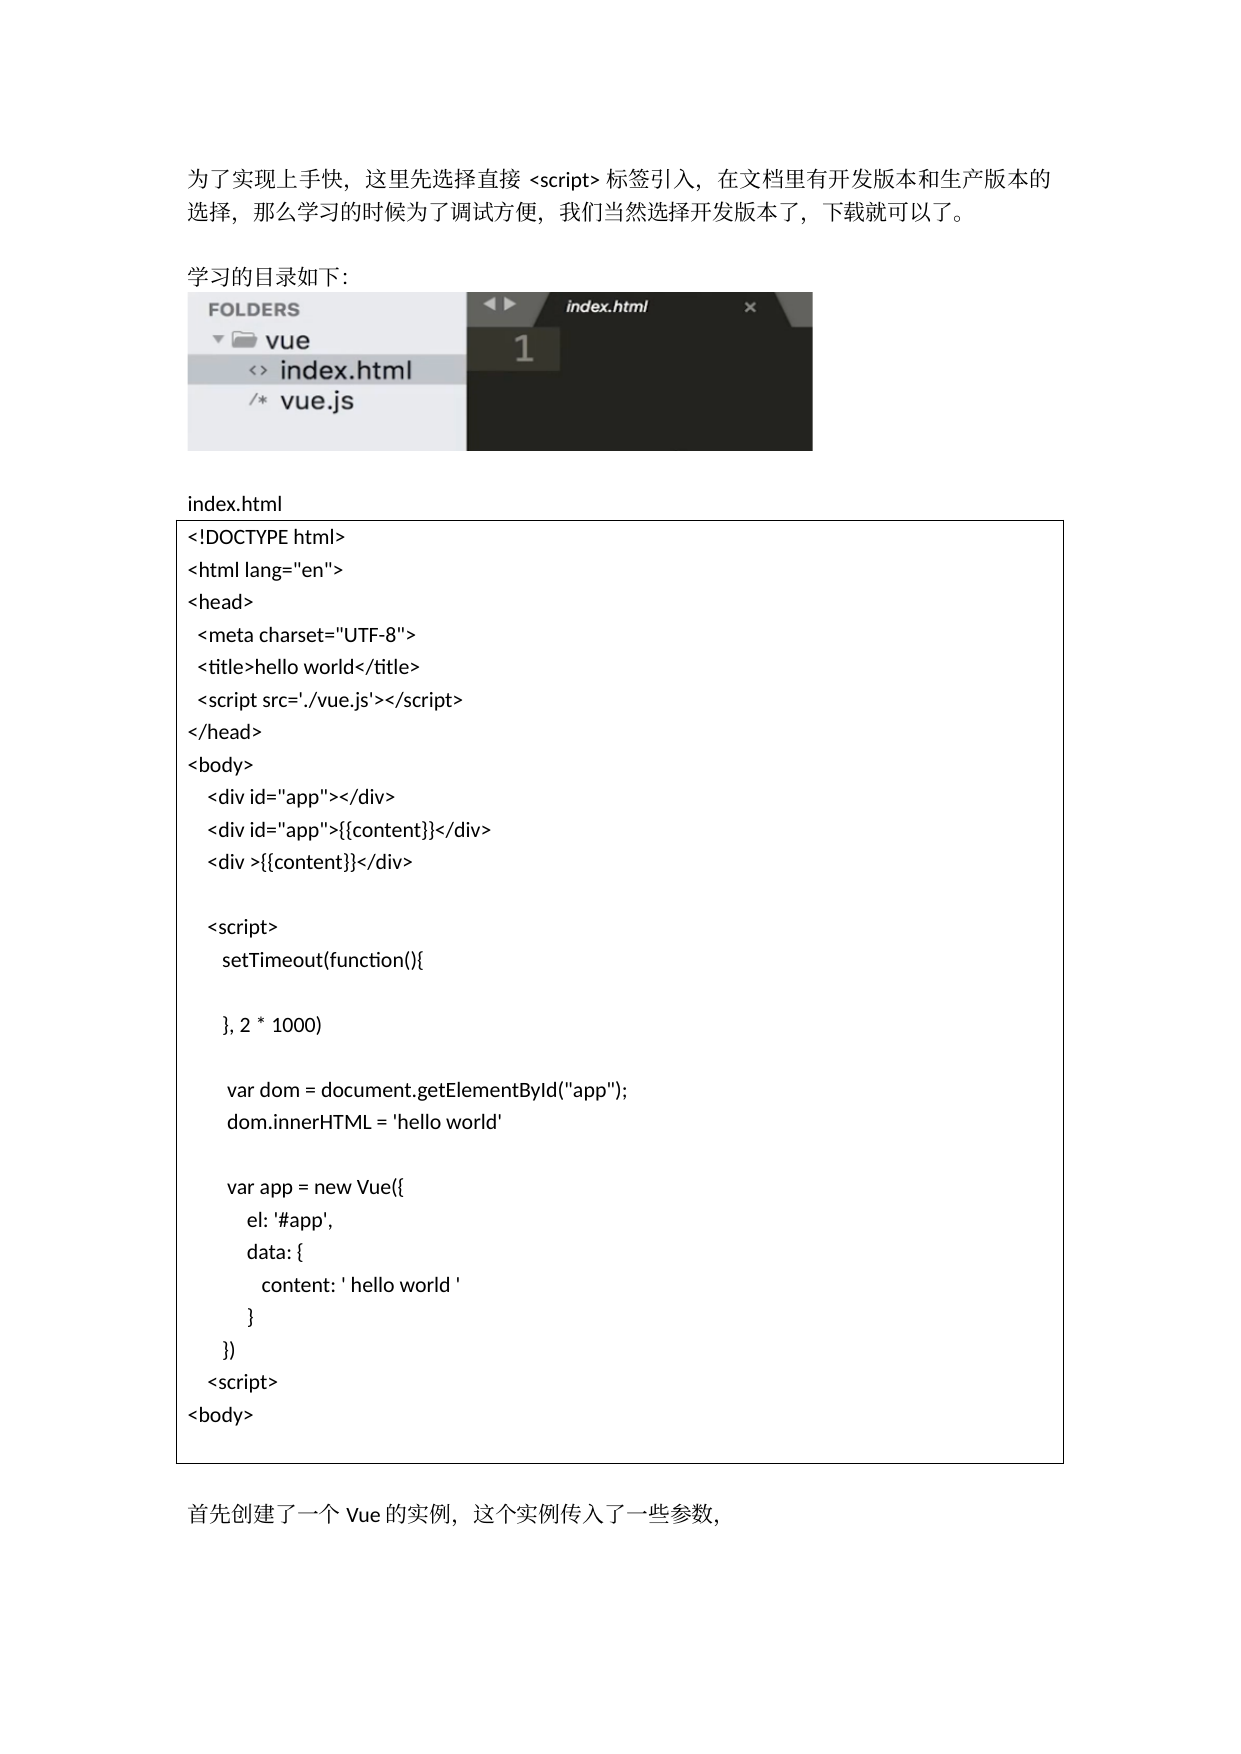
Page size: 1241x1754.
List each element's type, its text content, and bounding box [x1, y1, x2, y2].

text index.html [187, 487, 1053, 519]
text 学习的目录如下： [187, 259, 1053, 292]
picture [187, 292, 813, 451]
text 为了实现上手快，这里先选择直接 <script> 标签引入，在文档里有开发版本和生产版本的选择，那么学习的时候为了调试方便，我们当然选择开发版本了，下载就可以了。 [187, 162, 1053, 227]
table_header <!DOCTYPE html> <html lang="en"> <head> <meta charset="UTF-8"> <title>hello world</title> <script src='./vue.js'></script> </head> <body> <div id="app"></div> <div id="app">{{content}}</div> <div >{{content}}</div> <script> setTimeout(function(){ }, 2 * 1000) var dom = document.getElementById("app"); dom.innerHTML = 'hello world' var app = new Vue({ el: '#app', data: { content: ' hello world ' } }) <script> <body> [177, 521, 1063, 1463]
text 首先创建了一个 Vue 的实例，这个实例传入了一些参数， [187, 1497, 1053, 1529]
